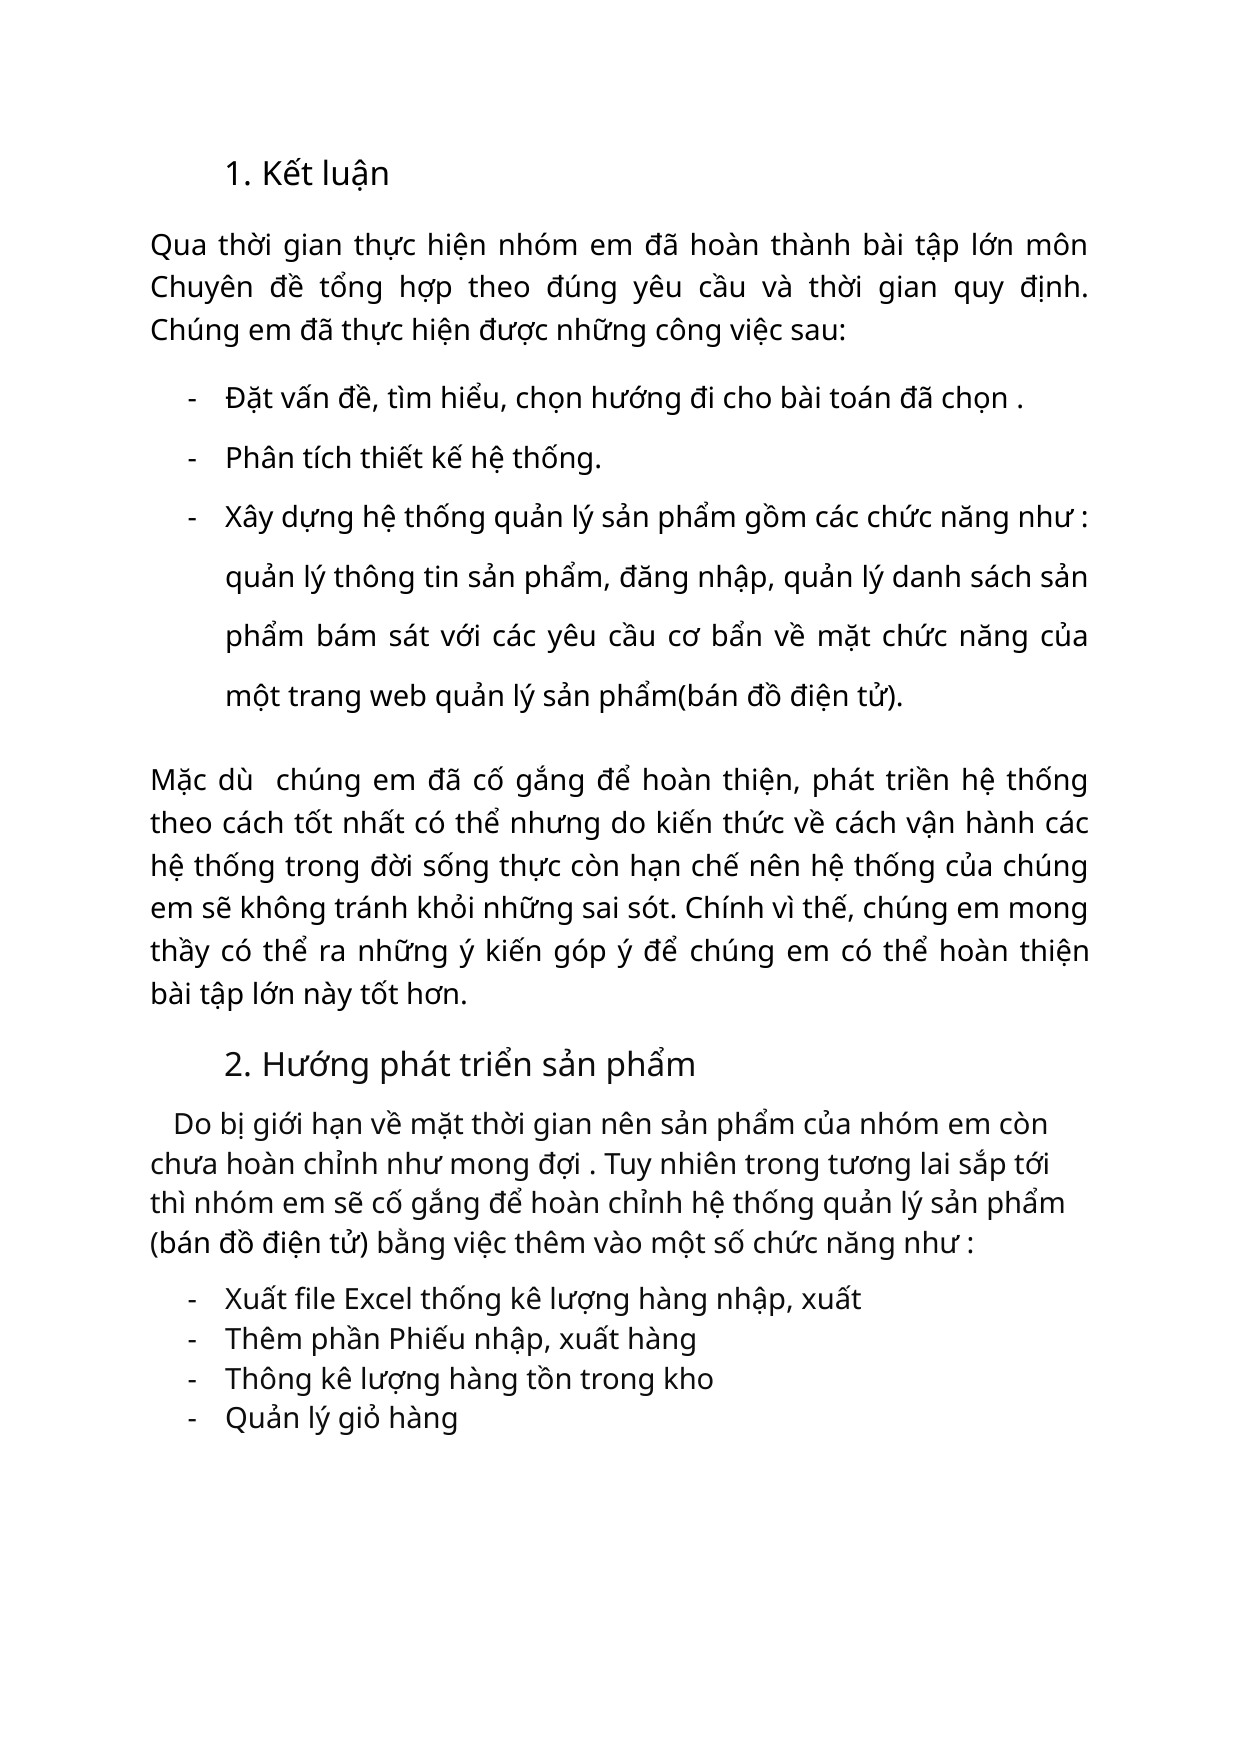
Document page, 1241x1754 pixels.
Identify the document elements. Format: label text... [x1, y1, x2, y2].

list Xuất file Excel thống kê lượng hàng nhập, xuất [187, 1279, 1090, 1318]
list Hướng phát triển sản phẩm [224, 1041, 1090, 1087]
list Đặt vấn đề, tìm hiểu, chọn hướng đi cho bài toán đã chọn . [187, 377, 1090, 417]
list Xây dựng hệ thống quản lý sản phẩm gồm các chức năng như : quản lý thông tin sản phẩm, đăng nhập, quản lý danh sách sản phẩm bám sát với các yêu cầu cơ bẩn về mặt chức năng của một trang web quản lý sản phẩm(bán đồ điện tử). [187, 496, 1090, 714]
list Kết luận [224, 150, 1090, 195]
text Do bị giới hạn về mặt thời gian nên sản phẩm của nhóm em còn chưa hoàn chỉnh như mong đợi . Tuy nhiên trong tương lai sắp tới thì nhóm em sẽ cố gắng để hoàn chỉnh hệ thống quản lý sản phẩm (bán đồ điện tử) bằng việc thêm vào một số chức năng như : [135, 1103, 1090, 1262]
list Phân tích thiết kế hệ thống. [187, 437, 1090, 477]
text Mặc dù chúng em đã cố gắng để hoàn thiện, phát triền hệ thống theo cách tốt nhất có thể nhưng do kiến thức về cách vận hành các hệ thống trong đời sống thực còn hạn chế nên hệ thống của chúng em sẽ không tránh khỏi những sai sót. Chính vì thế, chúng em mong thầy có thể ra những ý kiến góp ý để chúng em có thể hoàn thiện bài tập lớn này tốt hơn. [150, 759, 1090, 1013]
list Thông kê lượng hàng tồn trong kho [187, 1358, 1090, 1398]
list Thêm phần Phiếu nhập, xuất hàng [187, 1318, 1090, 1358]
list Quản lý giỏ hàng [187, 1398, 1090, 1437]
text Qua thời gian thực hiện nhóm em đã hoàn thành bài tập lớn môn Chuyên đề tổng hợp theo đúng yêu cầu và thời gian quy định. Chúng em đã thực hiện được những công việc sau: [150, 224, 1090, 349]
